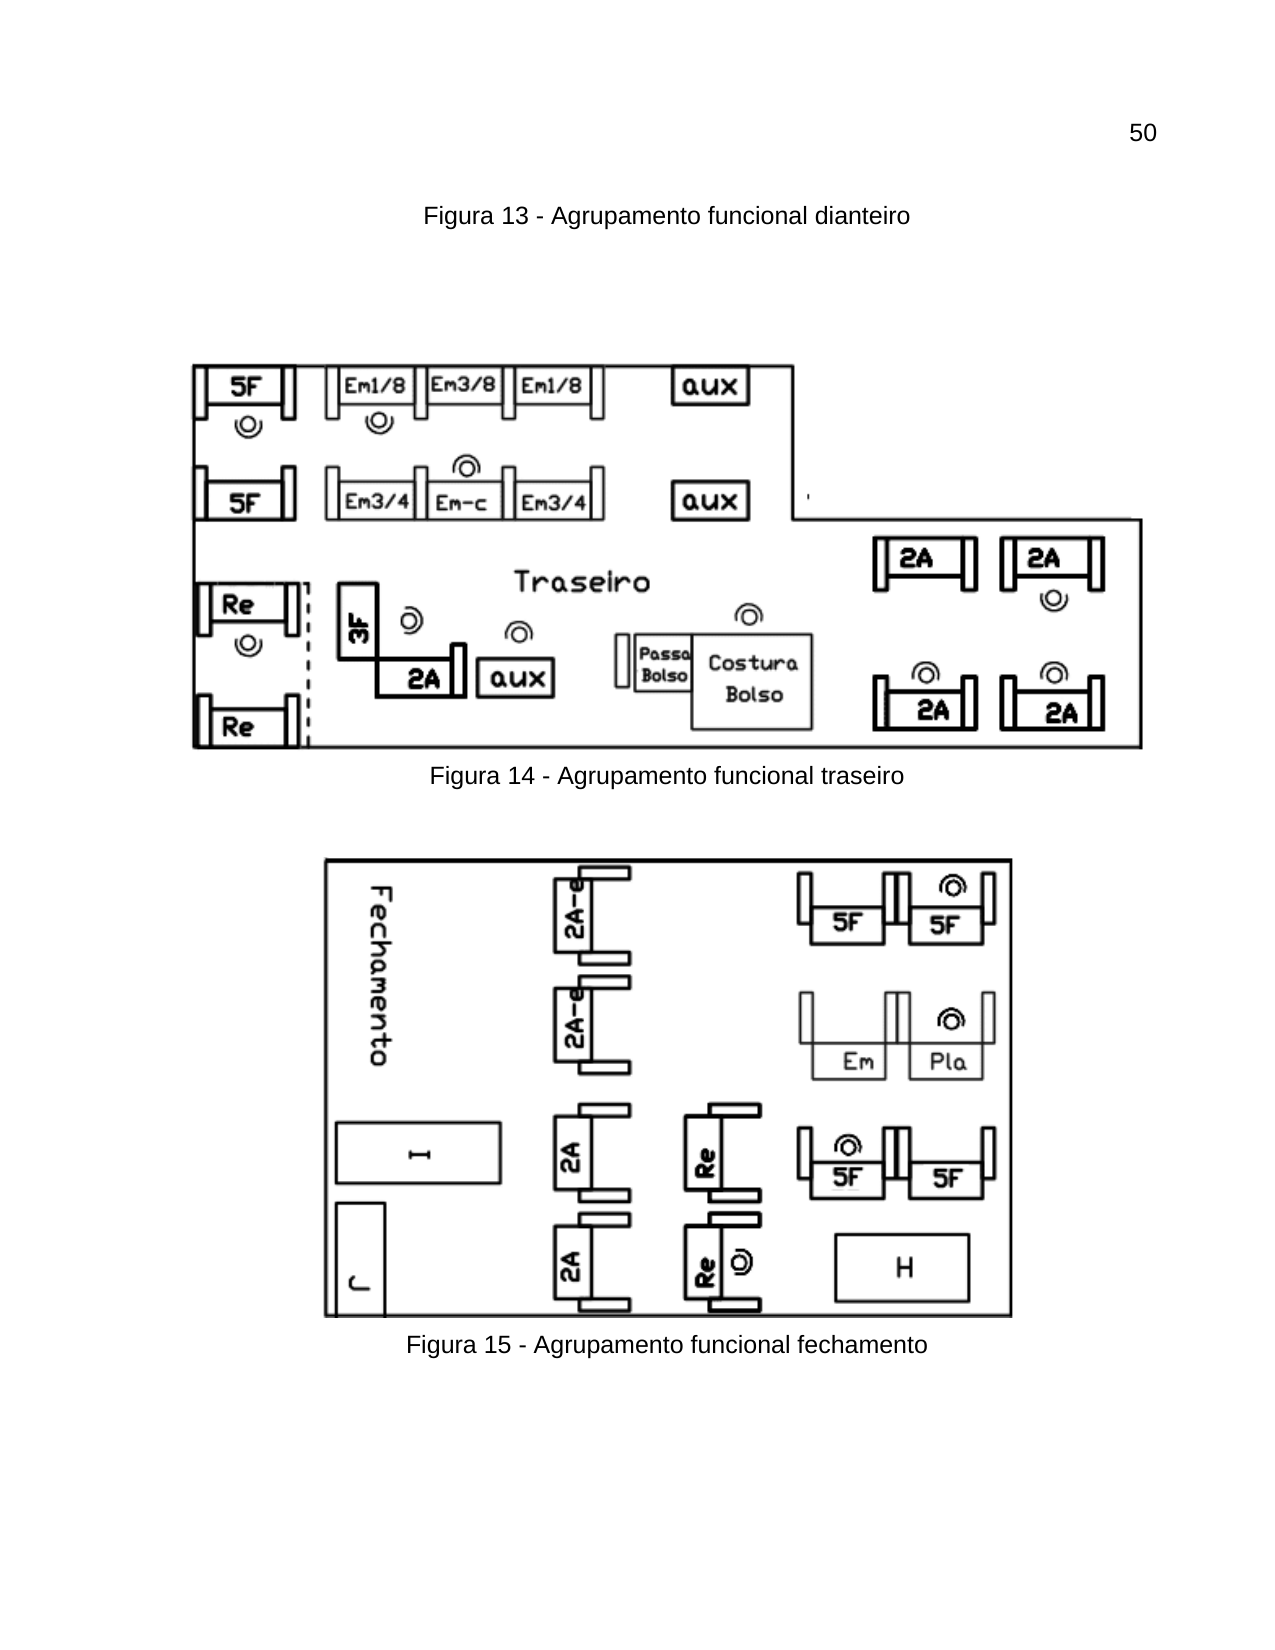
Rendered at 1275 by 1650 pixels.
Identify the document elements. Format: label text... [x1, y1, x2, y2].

picture [321, 857, 1013, 1318]
picture [183, 353, 1151, 761]
text Figura 13 - Agrupamento funcional dianteiro [177, 201, 1157, 229]
text Figura 15 - Agrupamento funcional fechamento [177, 1330, 1157, 1358]
